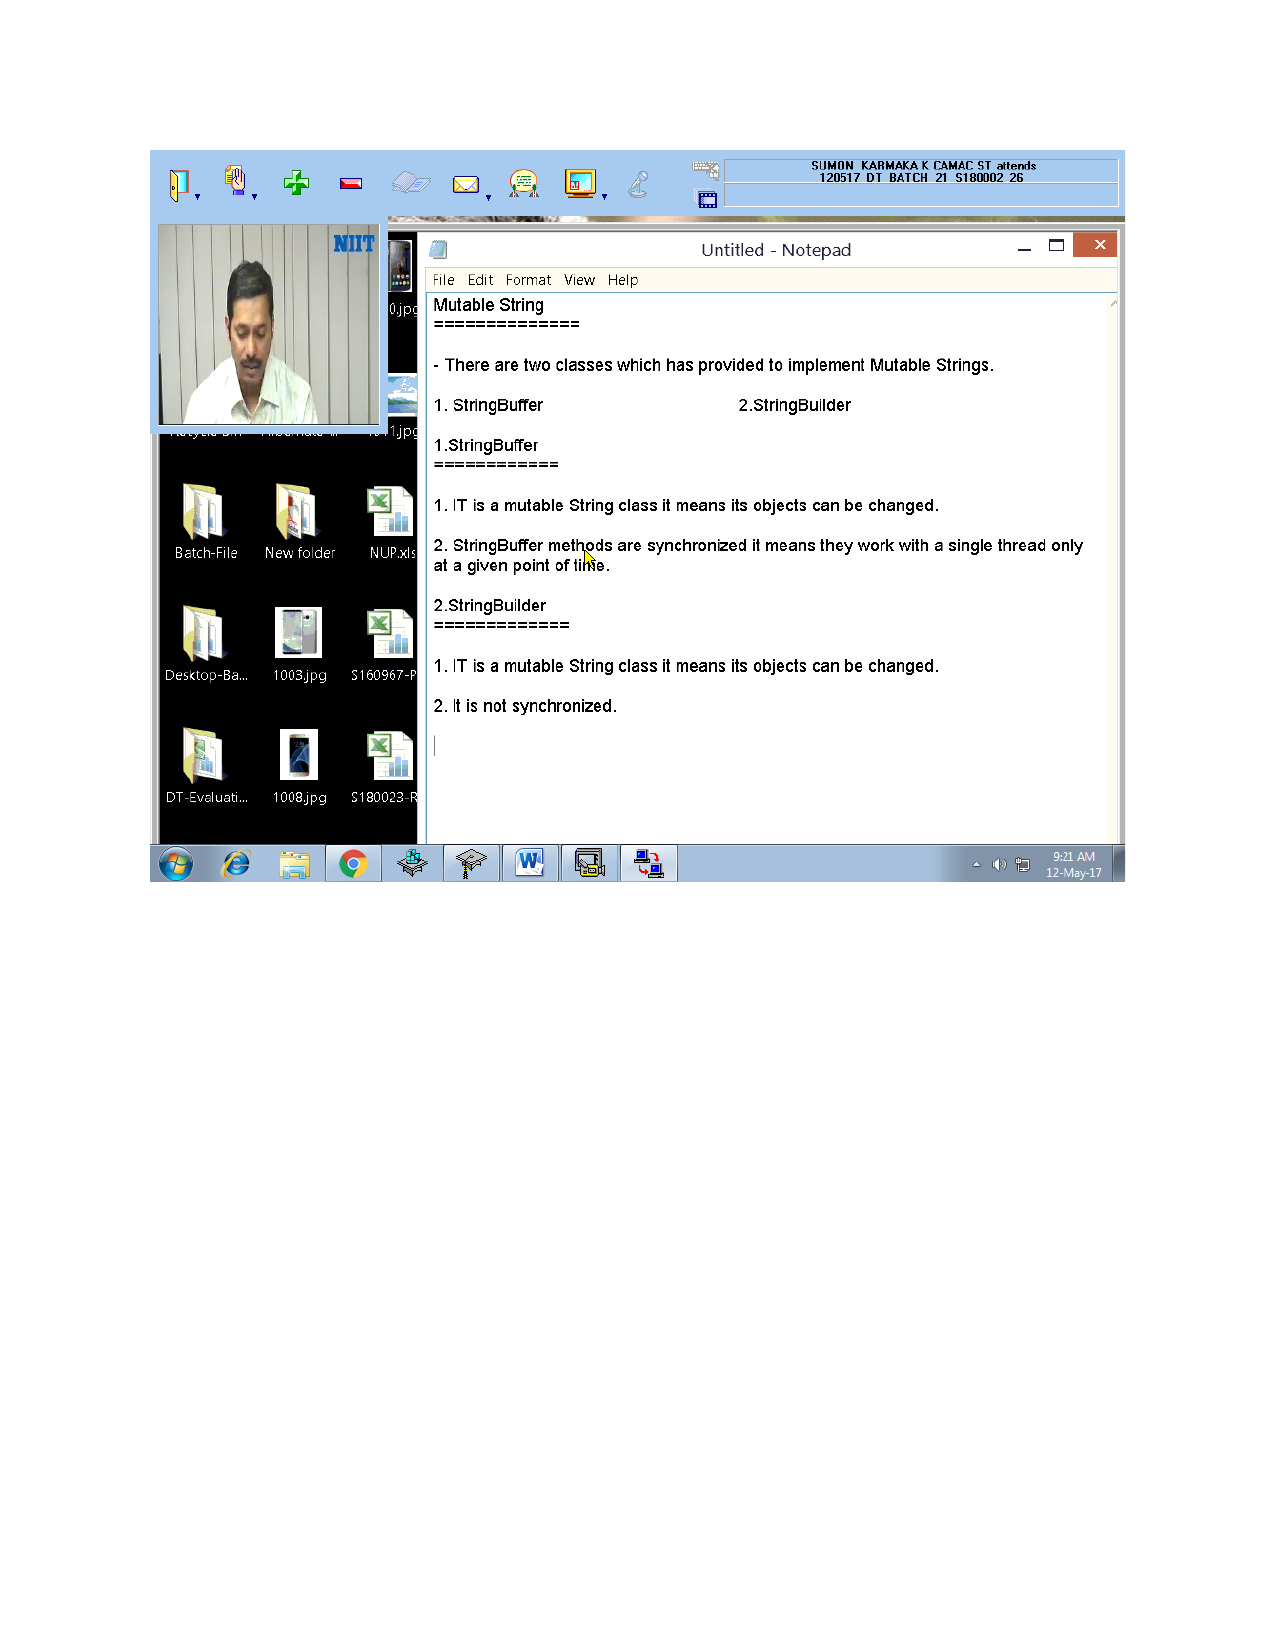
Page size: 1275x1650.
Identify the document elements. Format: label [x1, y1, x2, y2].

picture [150, 150, 1125, 882]
